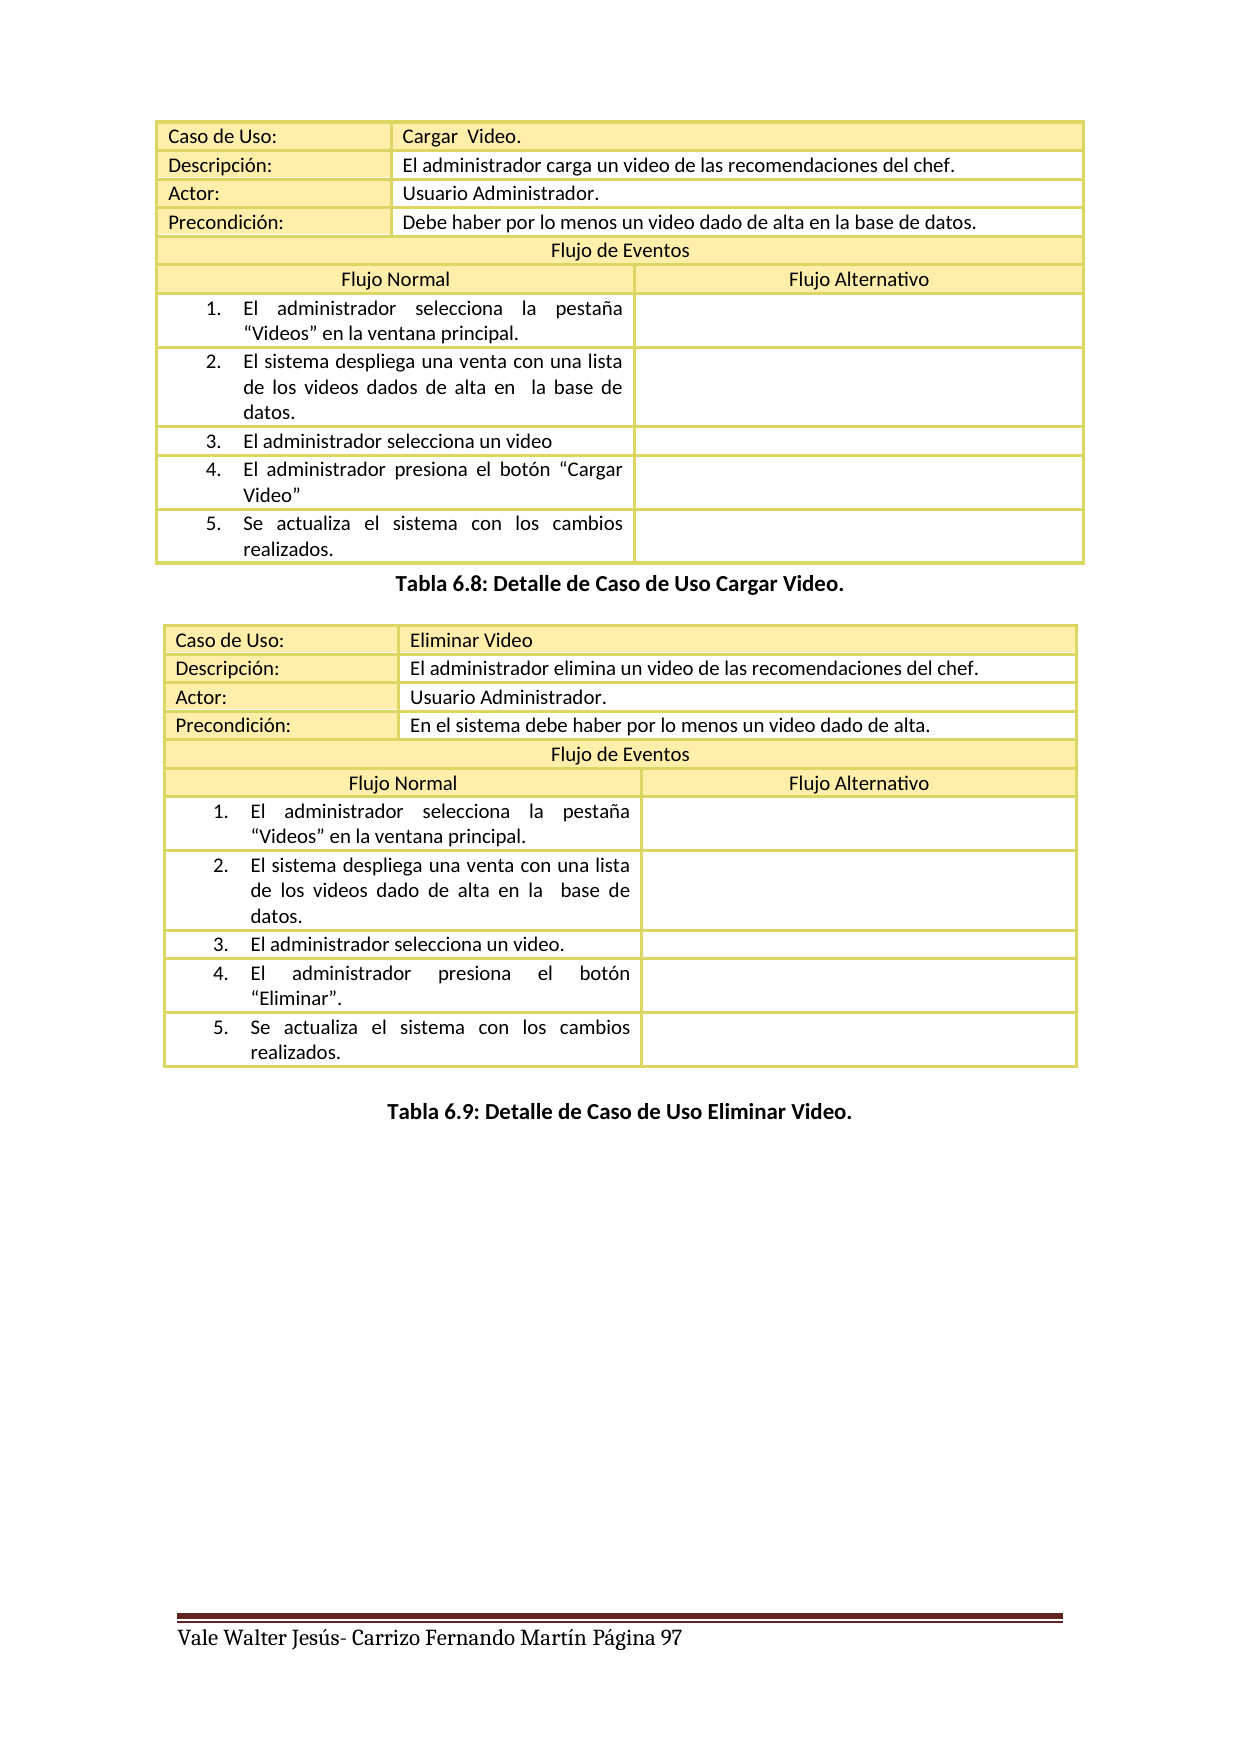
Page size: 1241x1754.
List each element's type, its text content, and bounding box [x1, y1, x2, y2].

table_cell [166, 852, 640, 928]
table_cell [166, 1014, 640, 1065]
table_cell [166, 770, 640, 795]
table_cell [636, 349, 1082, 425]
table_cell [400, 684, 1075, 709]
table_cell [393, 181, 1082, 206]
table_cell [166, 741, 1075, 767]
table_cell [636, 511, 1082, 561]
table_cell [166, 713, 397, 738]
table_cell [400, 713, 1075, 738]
text Tabla 6.9: Detalle de Caso de Uso Eliminar Video. [177, 1068, 1063, 1125]
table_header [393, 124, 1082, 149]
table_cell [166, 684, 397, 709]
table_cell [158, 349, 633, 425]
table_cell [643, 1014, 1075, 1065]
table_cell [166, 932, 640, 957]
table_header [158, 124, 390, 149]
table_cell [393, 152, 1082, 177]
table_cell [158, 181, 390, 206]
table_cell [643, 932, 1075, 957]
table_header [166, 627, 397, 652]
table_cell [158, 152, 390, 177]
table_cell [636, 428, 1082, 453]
text Tabla 6.8: Detalle de Caso de Uso Cargar Video. [177, 565, 1063, 597]
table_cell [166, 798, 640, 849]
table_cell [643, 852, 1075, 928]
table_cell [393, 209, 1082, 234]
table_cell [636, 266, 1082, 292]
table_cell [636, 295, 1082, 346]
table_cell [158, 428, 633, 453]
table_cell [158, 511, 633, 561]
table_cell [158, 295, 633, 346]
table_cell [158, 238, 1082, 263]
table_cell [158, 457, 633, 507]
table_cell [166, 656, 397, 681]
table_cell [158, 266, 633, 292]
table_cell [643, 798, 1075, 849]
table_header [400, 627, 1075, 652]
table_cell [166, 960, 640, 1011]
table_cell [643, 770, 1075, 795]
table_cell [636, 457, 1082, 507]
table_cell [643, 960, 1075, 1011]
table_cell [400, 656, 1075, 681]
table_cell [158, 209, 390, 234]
